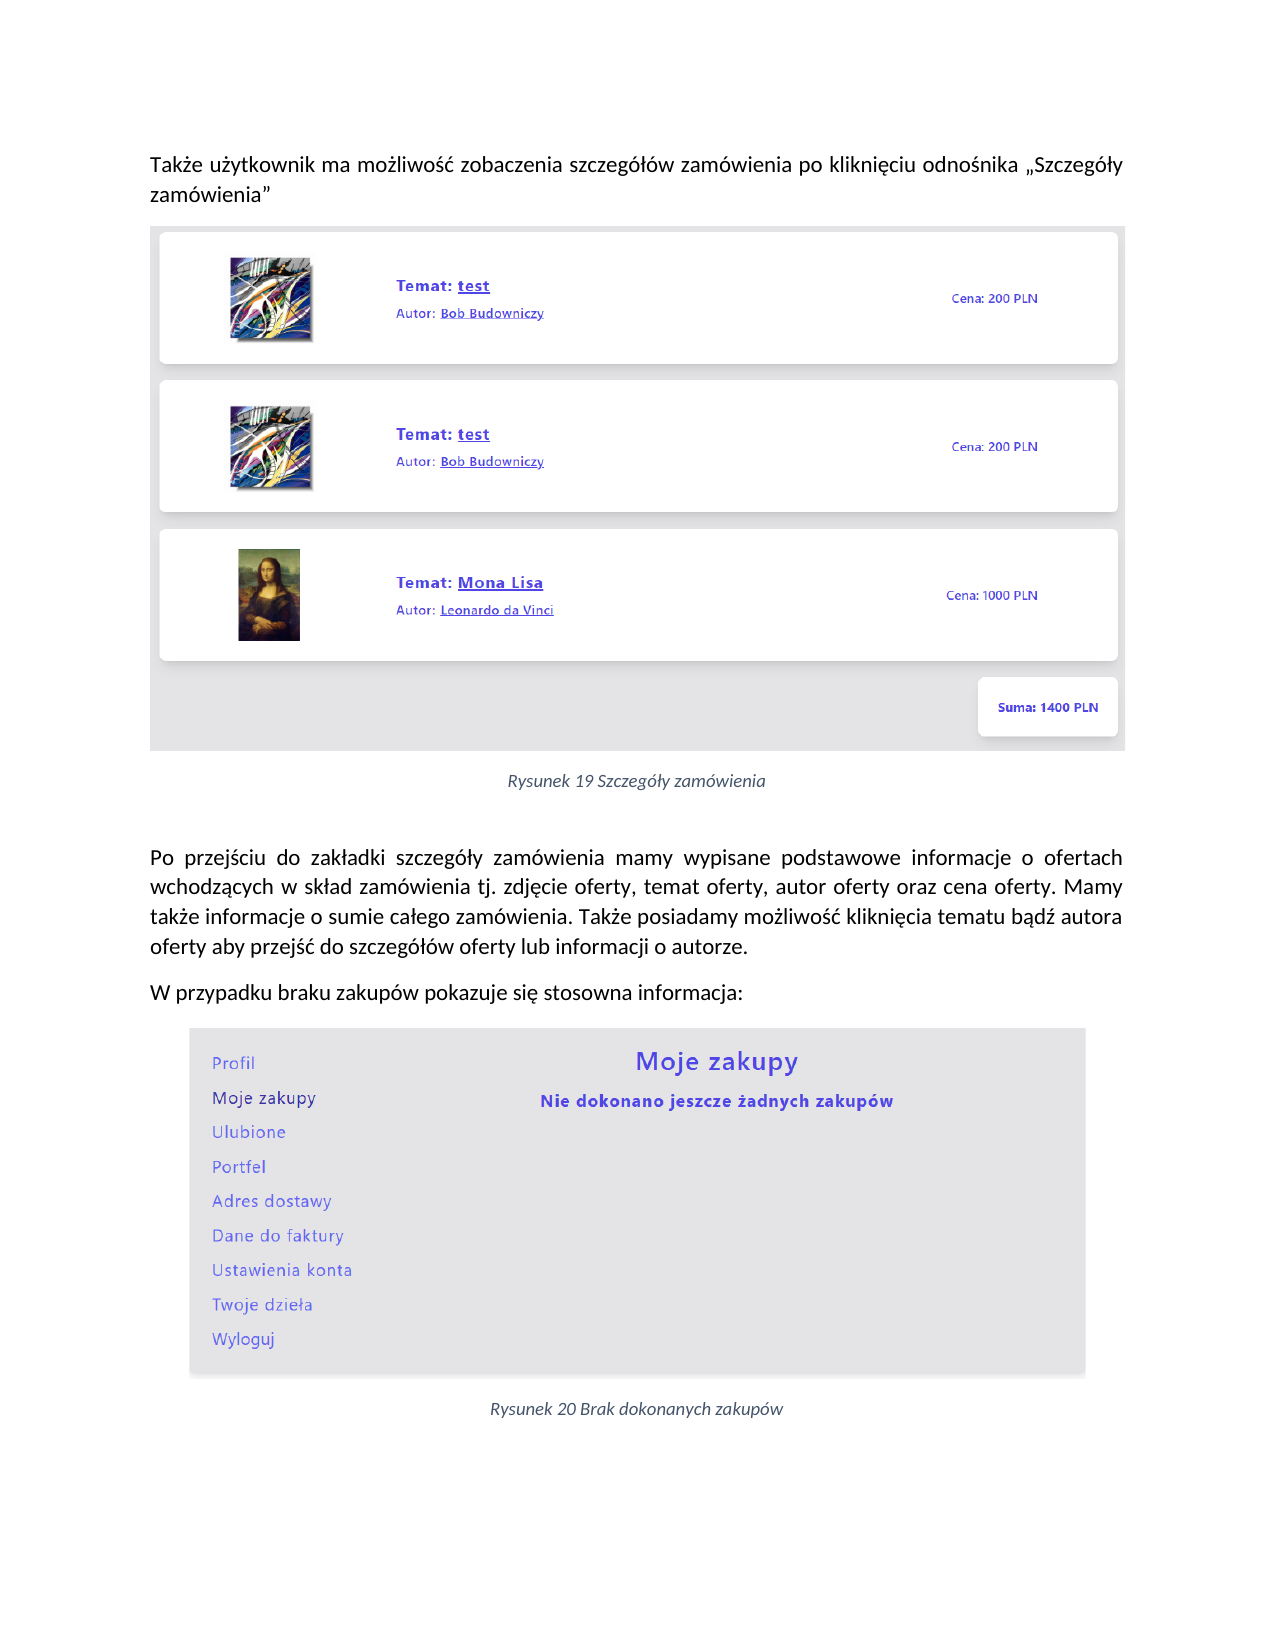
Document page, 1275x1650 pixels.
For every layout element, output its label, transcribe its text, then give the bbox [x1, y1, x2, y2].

picture [150, 226, 1125, 751]
text Po przejściu do zakładki szczegóły zamówienia mamy wypisane podstawowe informacje o ofertach wchodzących w skład zamówienia tj. zdjęcie oferty, temat oferty, autor oferty oraz cena oferty. Mamy także informacje o sumie całego zamówienia. Także posiadamy możliwość kliknięcia tematu bądź autora oferty aby przejść do szczegółów oferty lub informacji o autorze. [150, 813, 1125, 960]
picture [189, 1024, 1086, 1379]
text Rysunek 19 Szczegóły zamówienia [150, 769, 1125, 792]
text W przypadku braku zakupów pokazuje się stosowna informacja: [150, 978, 1125, 1006]
text Rysunek 20 Brak dokonanych zakupów [150, 1397, 1125, 1420]
text Także użytkownik ma możliwość zobaczenia szczegółów zamówienia po kliknięciu odnośnika „Szczegóły zamówienia” [150, 150, 1125, 208]
